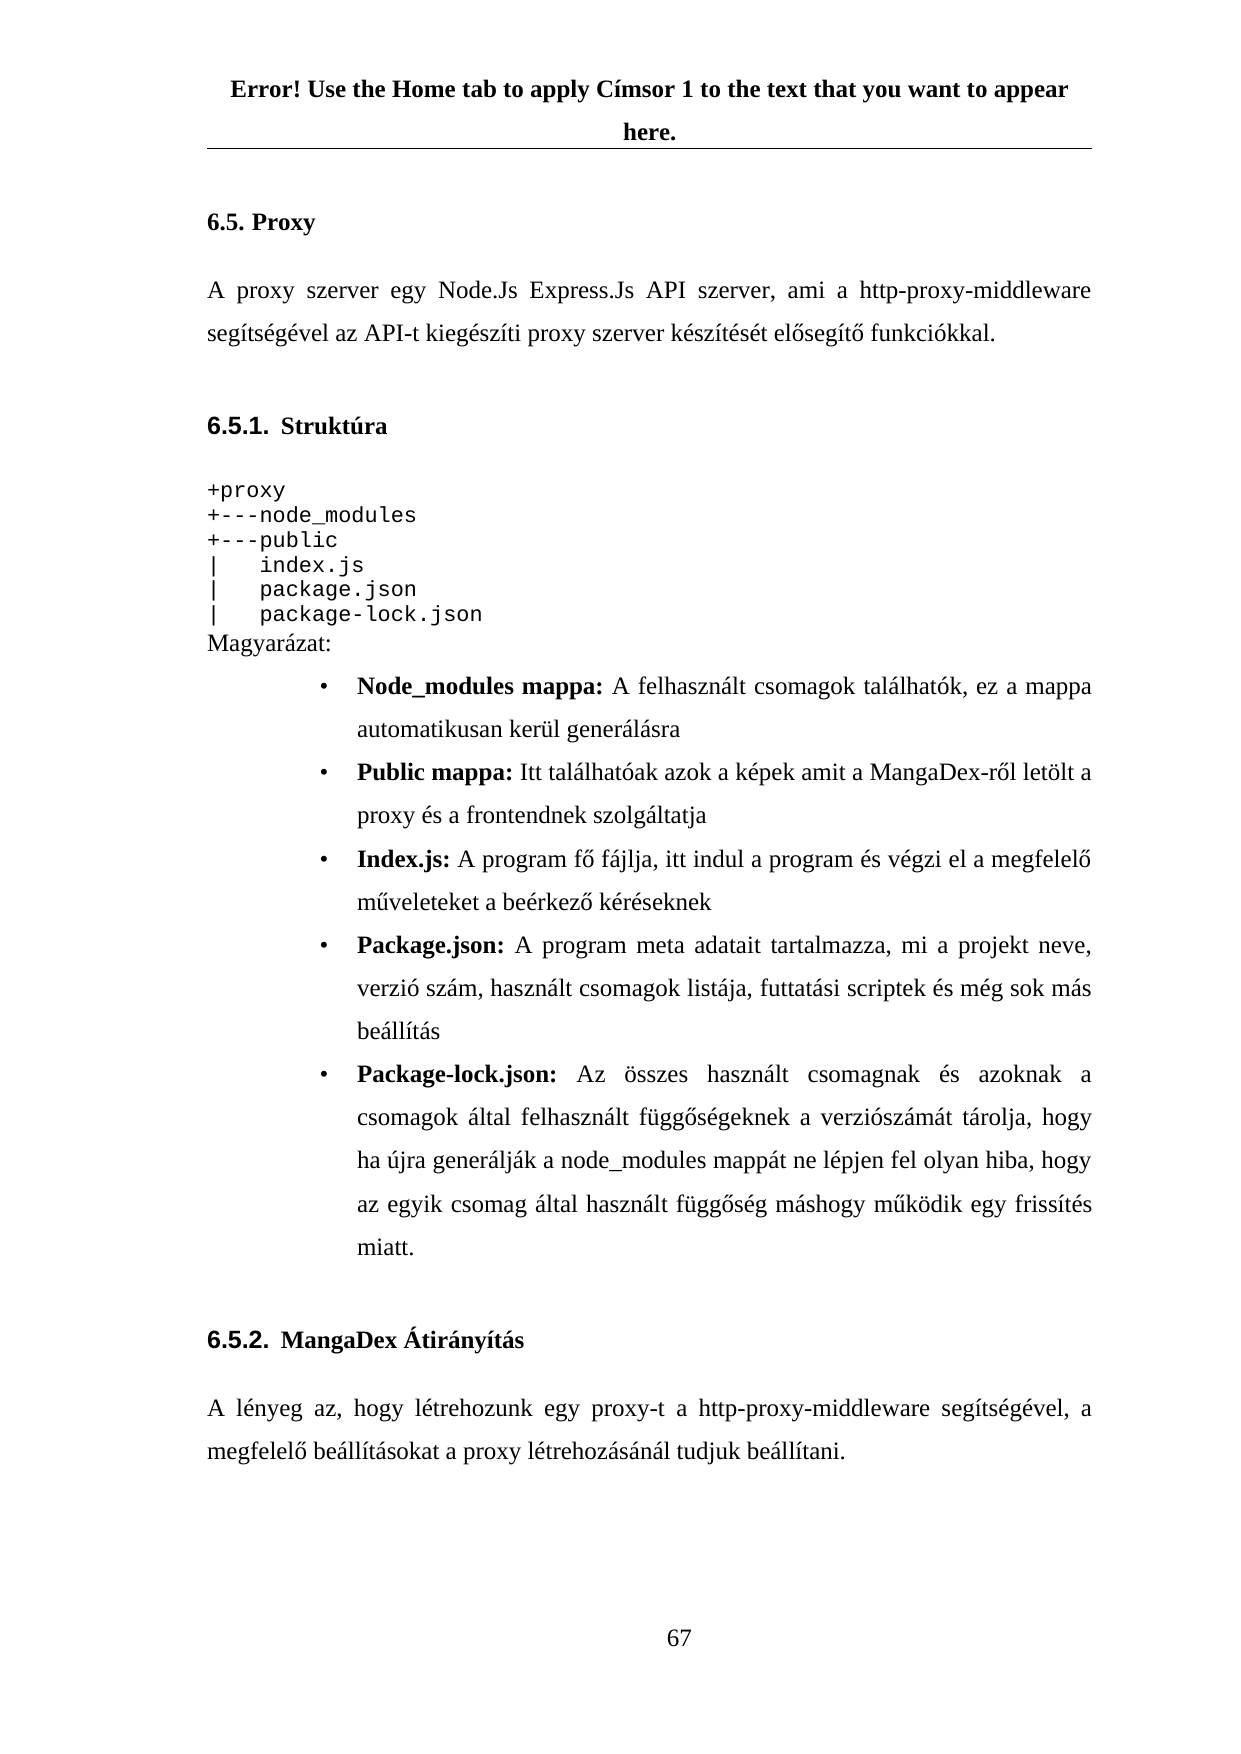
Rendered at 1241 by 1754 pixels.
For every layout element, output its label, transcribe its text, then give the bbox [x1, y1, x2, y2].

text +proxy [207, 479, 1092, 504]
text +---node_modules [207, 504, 1092, 529]
list Node_modules mappa: A felhasznált csomagok találhatók, ez a mappa automatikusan kerül generálásra [319, 671, 1092, 743]
text | index.js [207, 554, 1092, 578]
text +---public [207, 529, 1092, 554]
list Public mappa: Itt találhatóak azok a képek amit a MangaDex-ről letölt a proxy és a frontendnek szolgáltatja [319, 757, 1092, 829]
text A proxy szerver egy Node.Js Express.Js API szerver, ami a http-proxy-middleware segítségével az API-t kiegészíti proxy szerver készítését elősegítő funkciókkal. [207, 275, 1092, 347]
subtitle Proxy [207, 207, 1092, 236]
list Package-lock.json: Az összes használt csomagnak és azoknak a csomagok által felhasznált függőségeknek a verziószámát tárolja, hogy ha újra generálják a node_modules mappát ne lépjen fel olyan hiba, hogy az egyik csomag által használt függőség máshogy működik egy frissítés miatt. [319, 1059, 1092, 1261]
text A lényeg az, hogy létrehozunk egy proxy-t a http-proxy-middleware segítségével, a megfelelő beállításokat a proxy létrehozásánál tudjuk beállítani. [207, 1393, 1092, 1465]
subtitle Struktúra [207, 411, 1092, 440]
subtitle MangaDex Átirányítás [207, 1325, 1092, 1354]
text Magyarázat: [207, 628, 1092, 657]
text | package.json [207, 578, 1092, 603]
list Index.js: A program fő fájlja, itt indul a program és végzi el a megfelelő műveleteket a beérkező kéréseknek [319, 844, 1092, 916]
list Package.json: A program meta adatait tartalmazza, mi a projekt neve, verzió szám, használt csomagok listája, futtatási scriptek és még sok más beállítás [319, 930, 1092, 1045]
text | package-lock.json [207, 603, 1092, 628]
